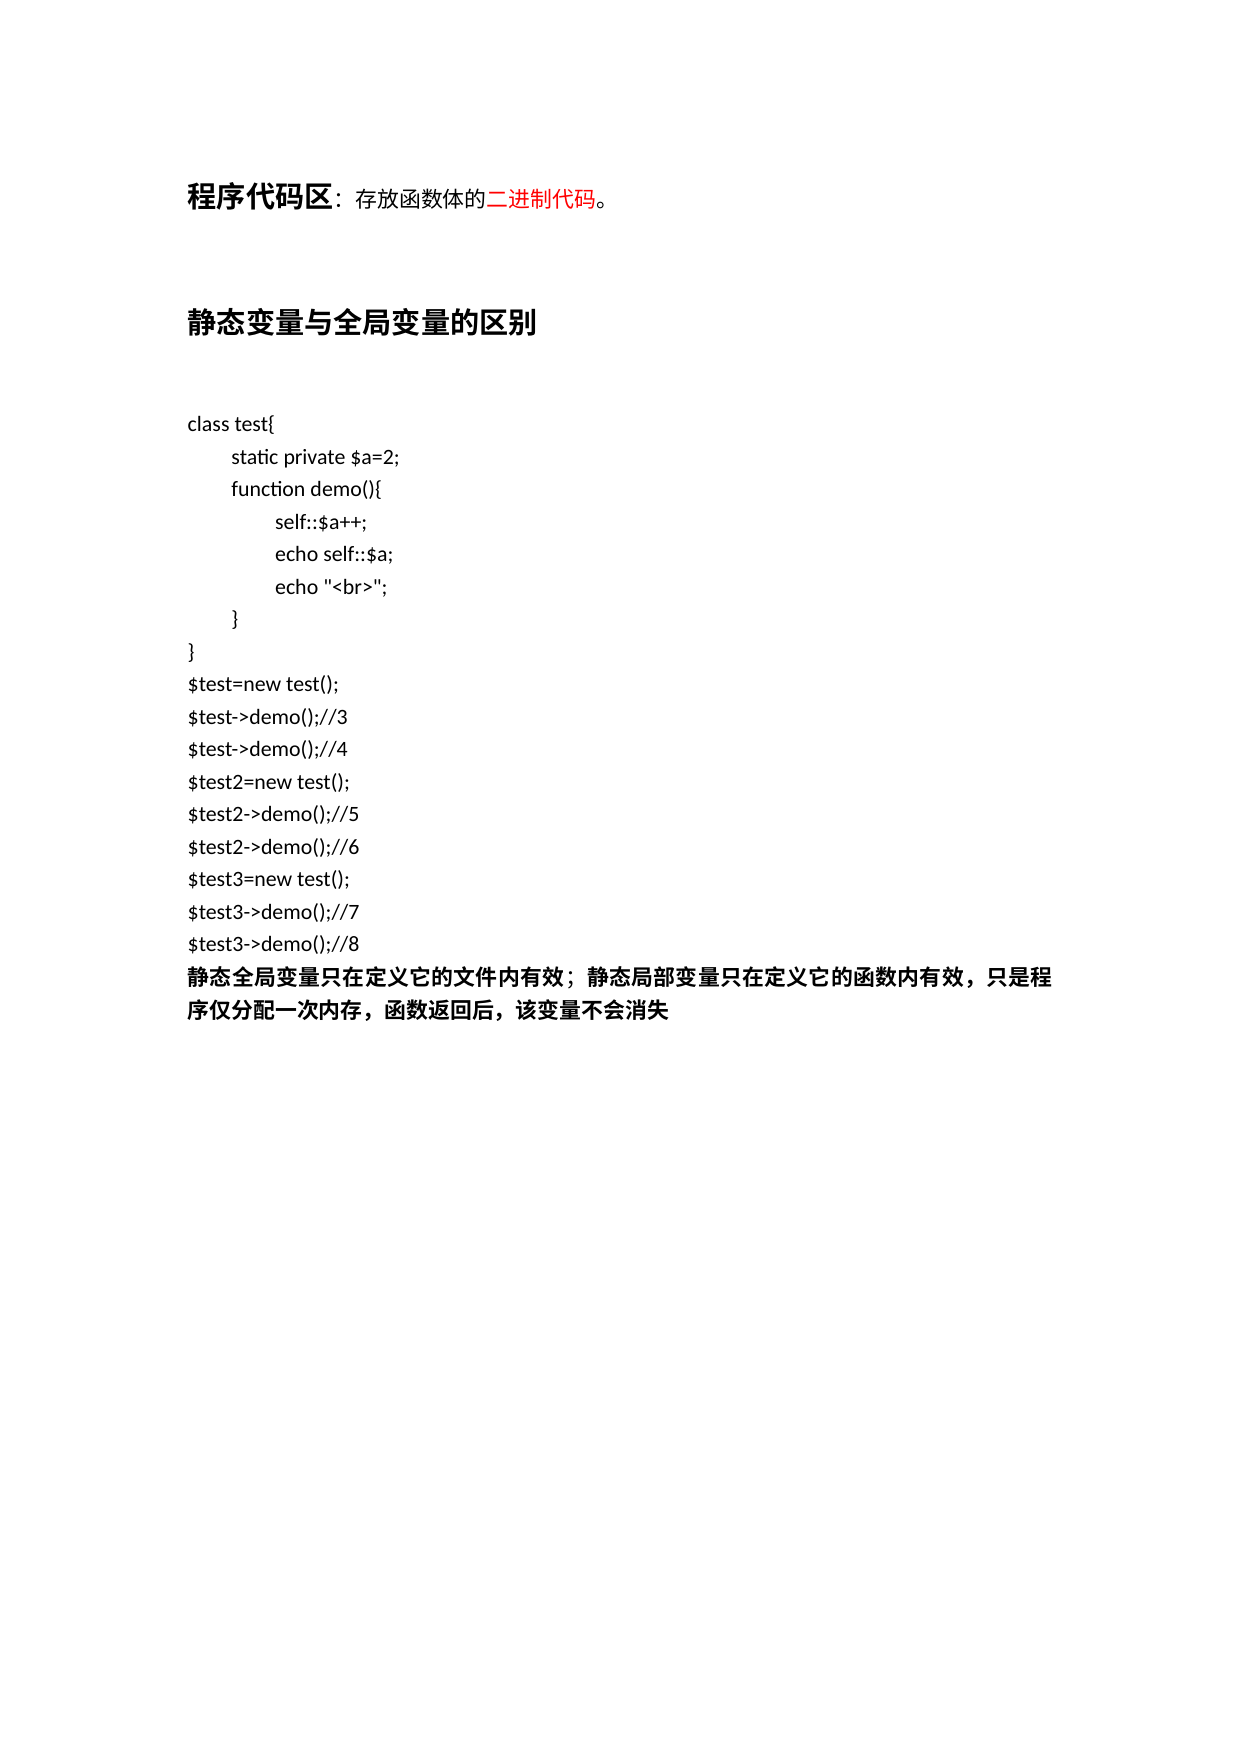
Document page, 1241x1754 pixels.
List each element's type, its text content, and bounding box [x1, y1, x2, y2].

text } [187, 602, 1053, 635]
text $test->demo();//3 [187, 700, 1053, 732]
subtitle 静态变量与全局变量的区别 [187, 289, 1053, 354]
text $test2->demo();//6 [187, 830, 1053, 862]
text class test{ [187, 407, 1053, 440]
text $test2=new test(); [187, 765, 1053, 797]
text $test->demo();//4 [187, 732, 1053, 765]
text function demo(){ [187, 472, 1053, 505]
text static private $a=2; [187, 440, 1053, 472]
text 程序代码区：存放函数体的二进制代码。 [187, 162, 1053, 227]
text echo "<br>"; [187, 570, 1053, 602]
text self::$a++; [187, 505, 1053, 537]
text $test3=new test(); [187, 862, 1053, 895]
text $test3->demo();//8 [187, 927, 1053, 960]
text $test2->demo();//5 [187, 797, 1053, 830]
text $test3->demo();//7 [187, 895, 1053, 927]
text } [187, 635, 1053, 667]
text $test=new test(); [187, 667, 1053, 700]
text 静态全局变量只在定义它的文件内有效；静态局部变量只在定义它的函数内有效，只是程序仅分配一次内存，函数返回后，该变量不会消失 [187, 960, 1053, 1025]
text echo self::$a; [187, 537, 1053, 570]
